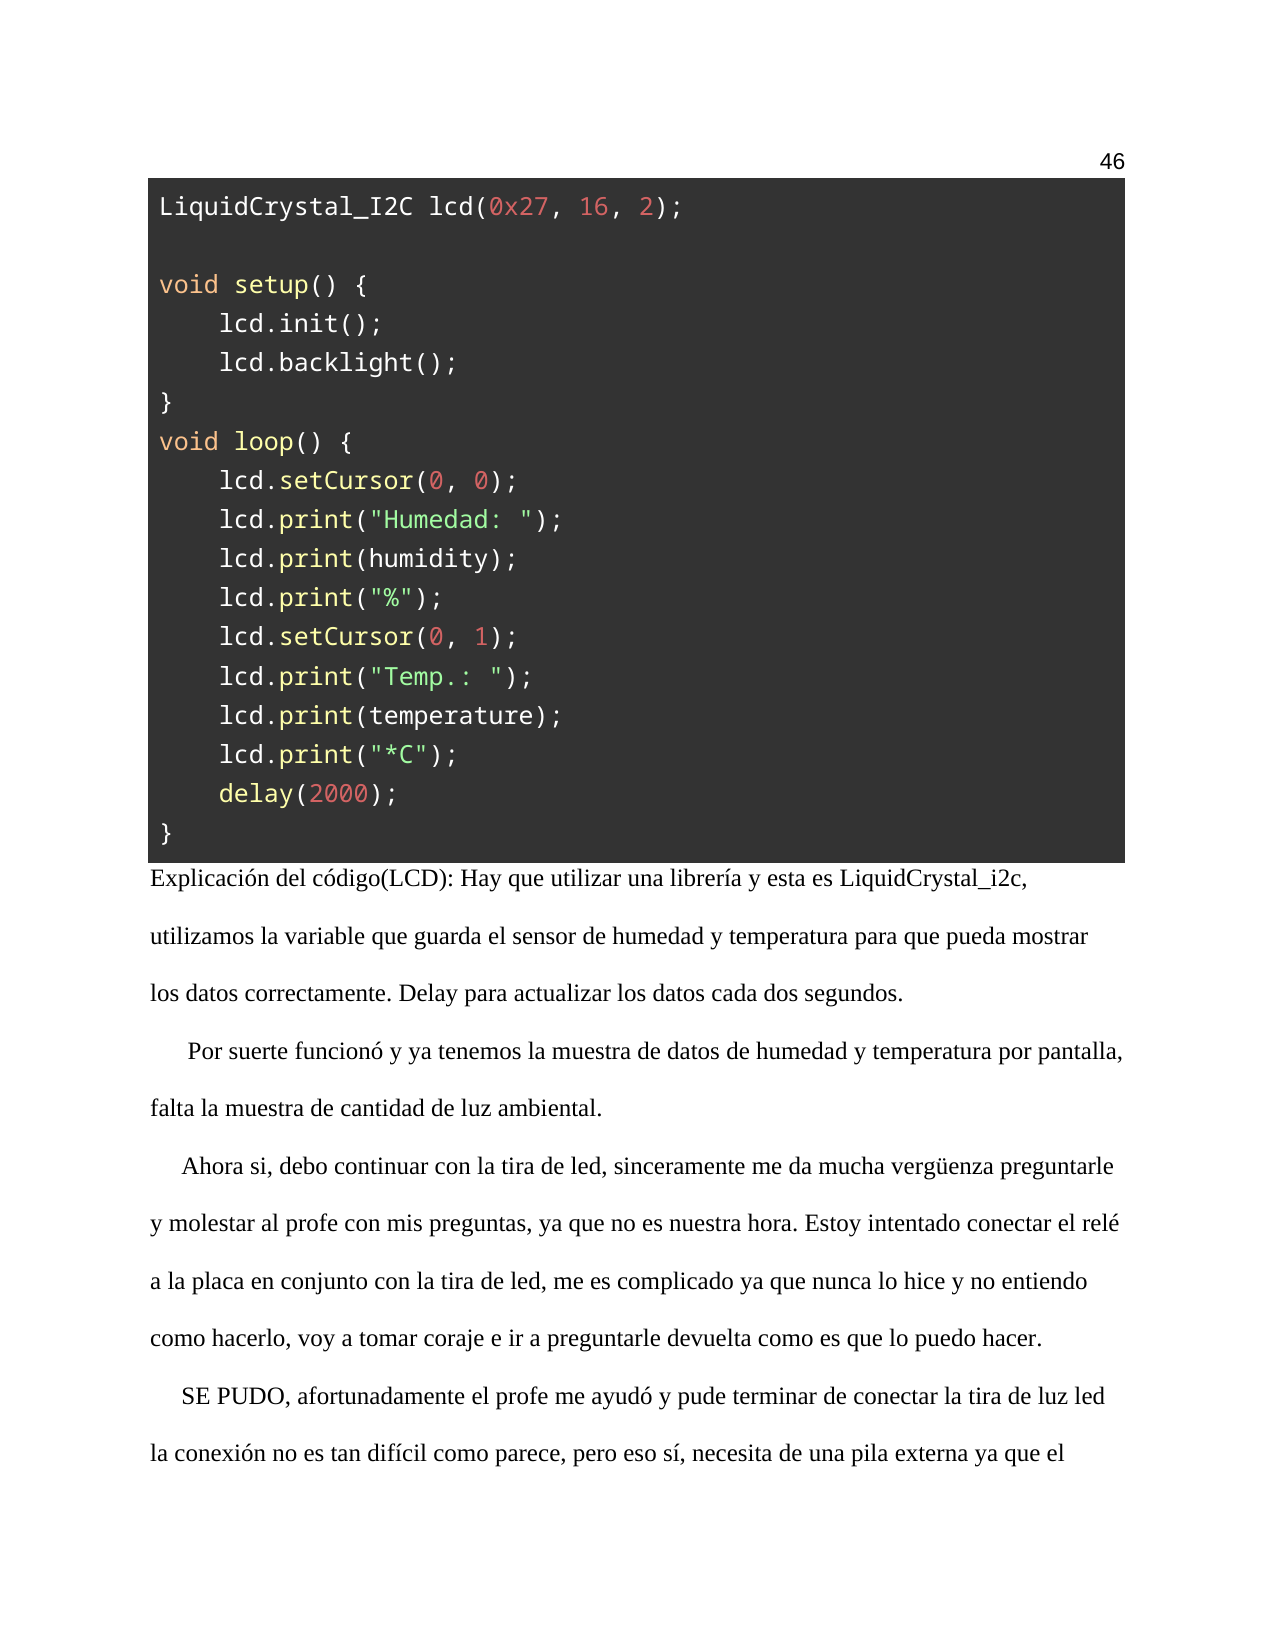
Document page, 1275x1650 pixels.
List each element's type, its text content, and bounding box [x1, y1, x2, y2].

text Por suerte funcionó y ya tenemos la muestra de datos de humedad y temperatura por pantalla, falta la muestra de cantidad de luz ambiental. [150, 1036, 1125, 1122]
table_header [148, 178, 1125, 863]
text Ahora si, debo continuar con la tira de led, sinceramente me da mucha vergüenza preguntarle y molestar al profe con mis preguntas, ya que no es nuestra hora. Estoy intentado conectar el relé a la placa en conjunto con la tira de led, me es complicado ya que nunca lo hice y no entiendo como hacerlo, voy a tomar coraje e ir a preguntarle devuelta como es que lo puedo hacer. [150, 1151, 1125, 1352]
text Explicación del código(LCD): Hay que utilizar una librería y esta es LiquidCrystal_i2c, utilizamos la variable que guarda el sensor de humedad y temperatura para que pueda mostrar [150, 863, 1125, 949]
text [150, 1381, 1125, 1467]
text los datos correctamente. Delay para actualizar los datos cada dos segundos. [150, 978, 1125, 1007]
